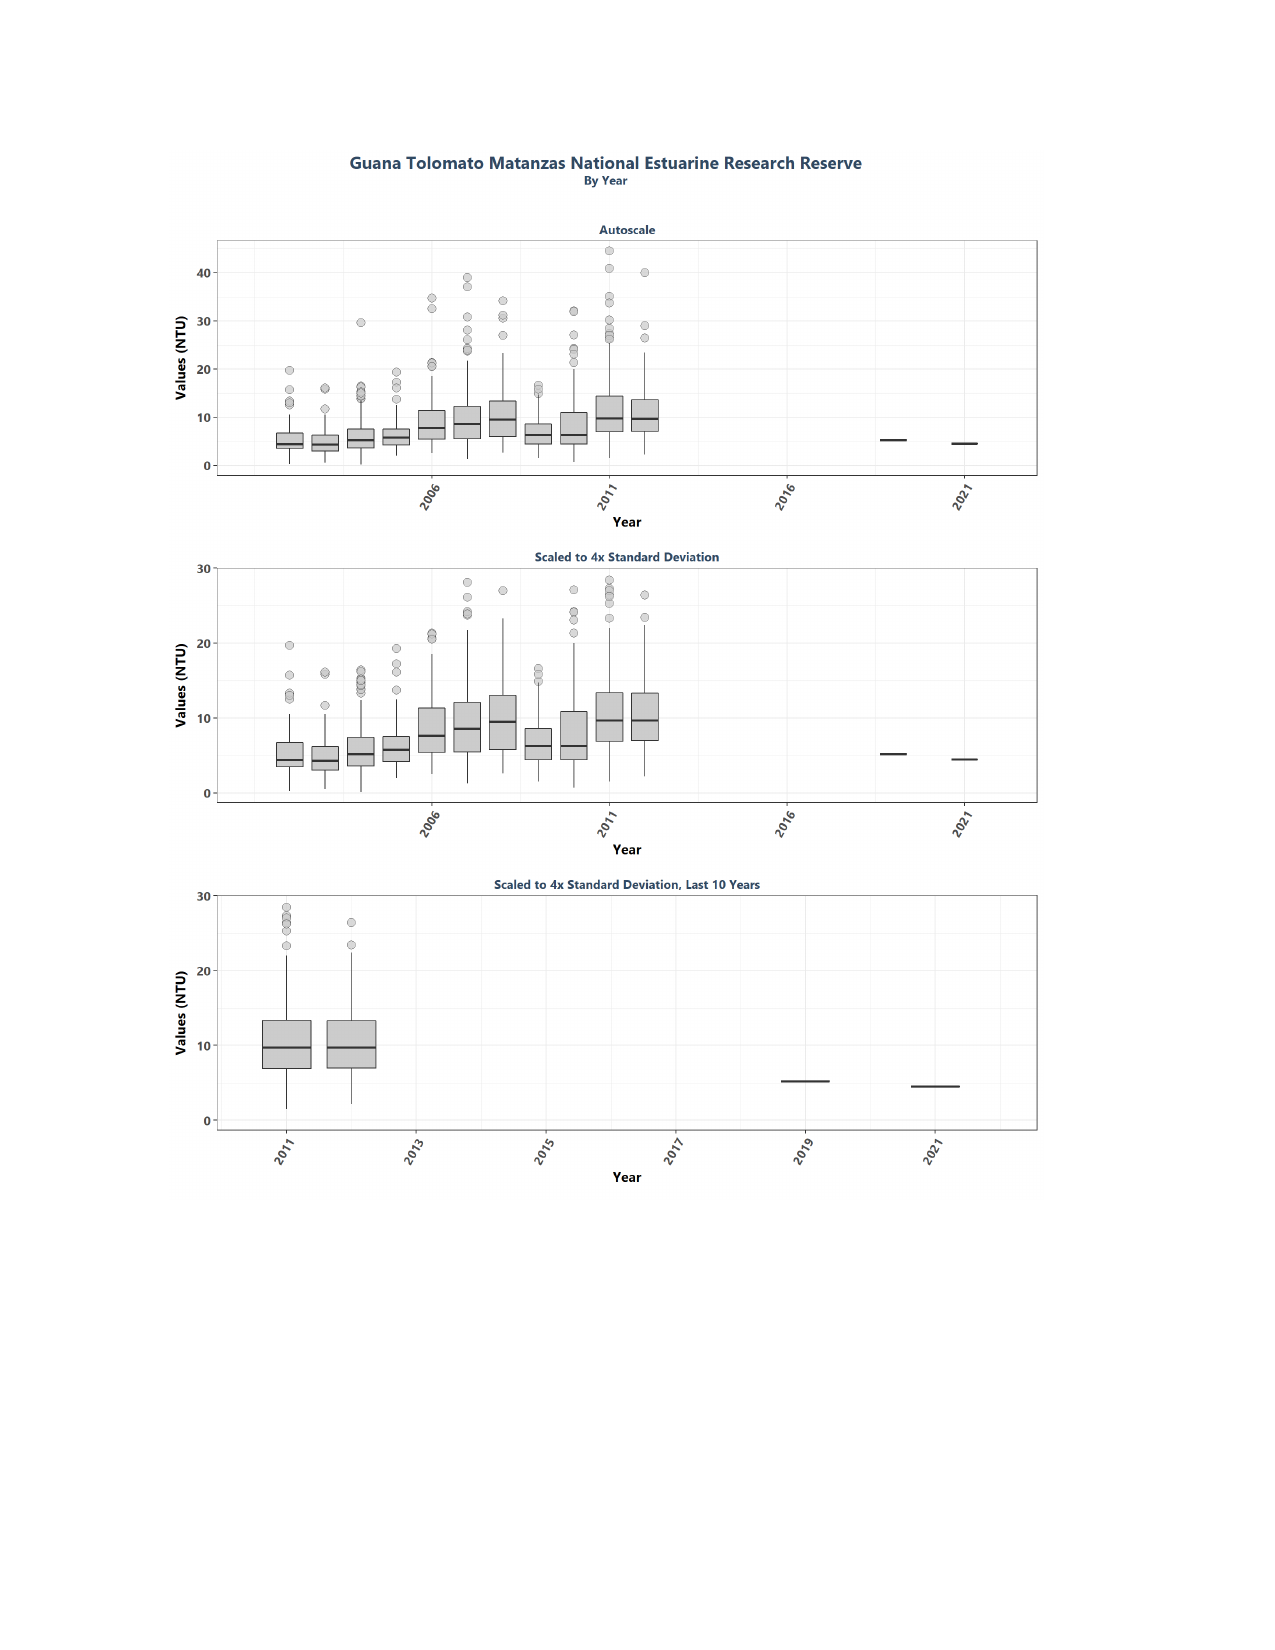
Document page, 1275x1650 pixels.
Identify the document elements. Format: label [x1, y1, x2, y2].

picture [168, 150, 1044, 1200]
